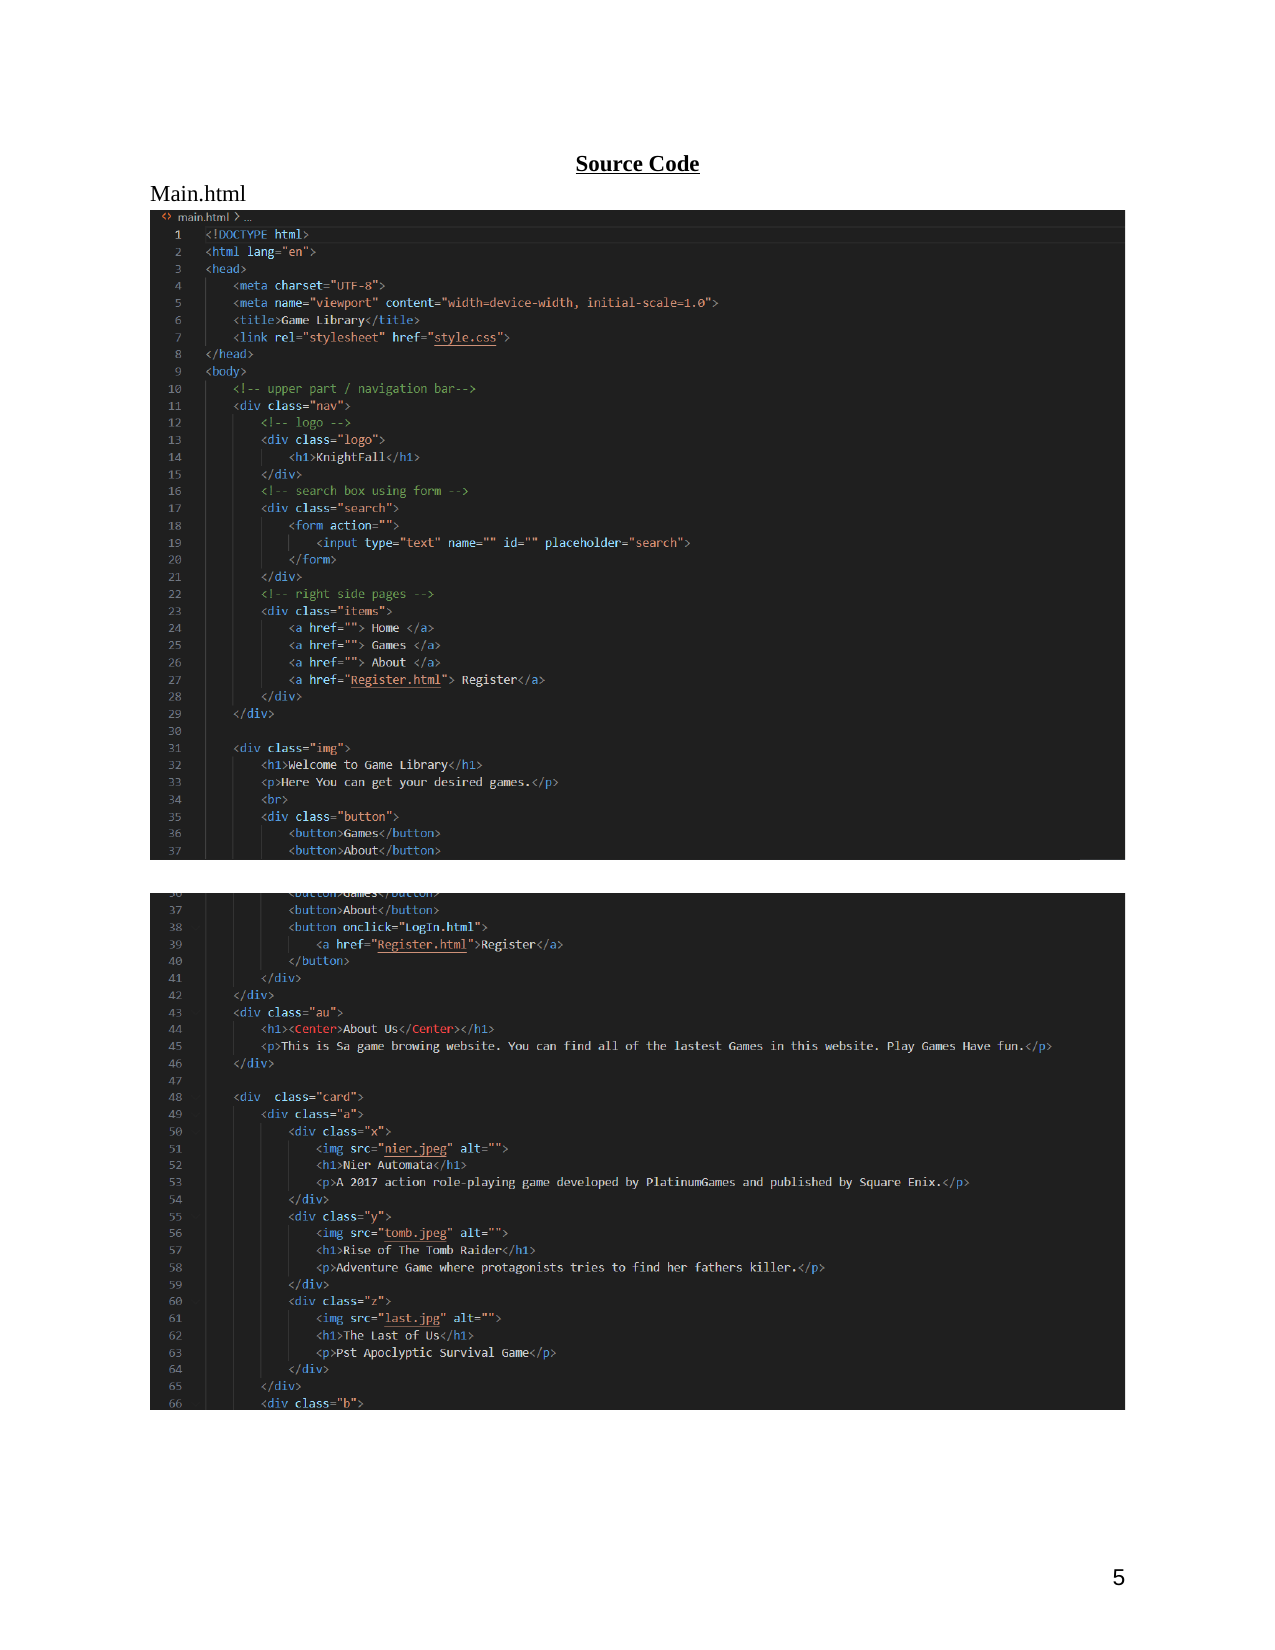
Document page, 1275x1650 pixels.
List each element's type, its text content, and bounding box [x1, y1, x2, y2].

picture [150, 210, 1125, 860]
text Main.html [150, 180, 1125, 207]
text Source Code [150, 150, 1125, 176]
picture [150, 893, 1125, 1410]
